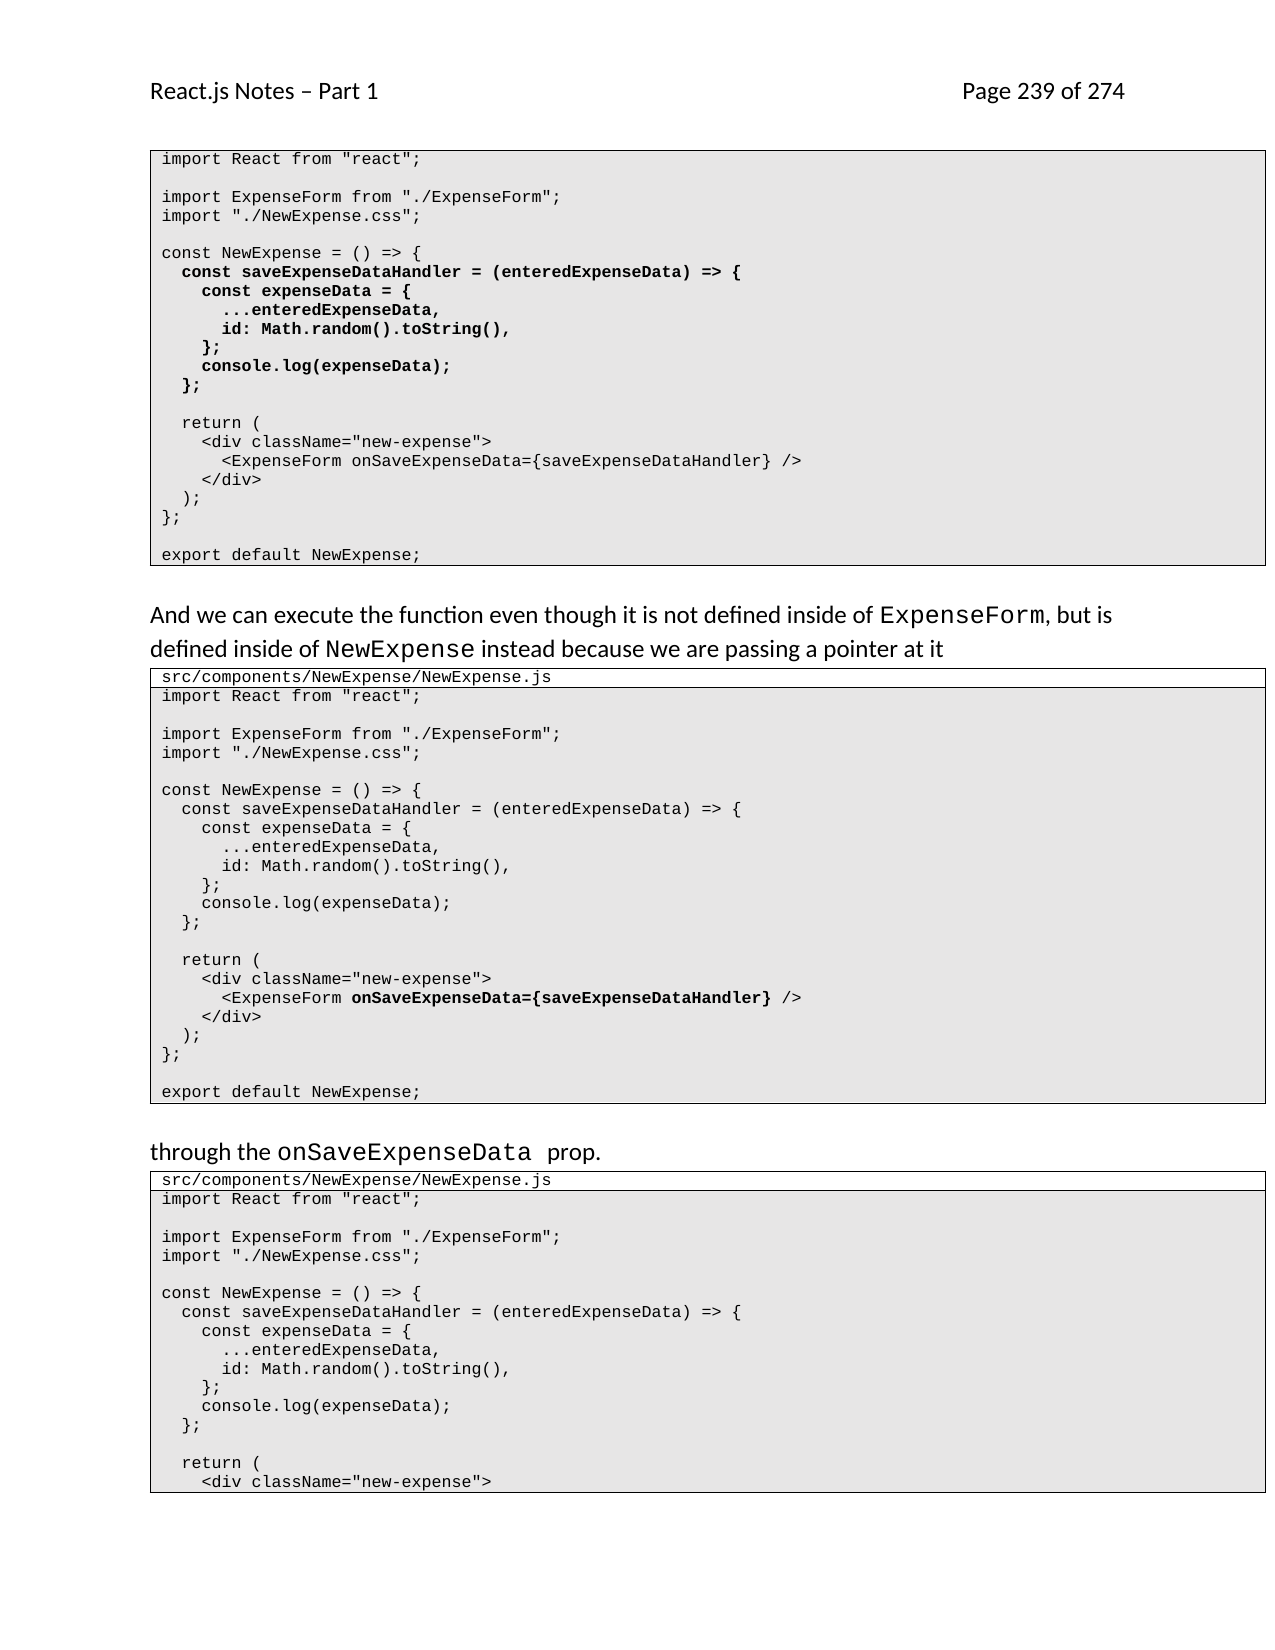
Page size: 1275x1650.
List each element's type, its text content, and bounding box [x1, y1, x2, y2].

table_header src/components/NewExpense/NewExpense.js [151, 669, 1265, 687]
text through the onSaveExpenseData prop. [150, 1136, 1125, 1168]
table_header src/components/NewExpense/NewExpense.js [151, 1172, 1265, 1190]
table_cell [151, 1191, 1265, 1492]
text And we can execute the function even though it is not defined inside of ExpenseForm, but is defined inside of NewExpense instead because we are passing a pointer at it [150, 599, 1125, 665]
